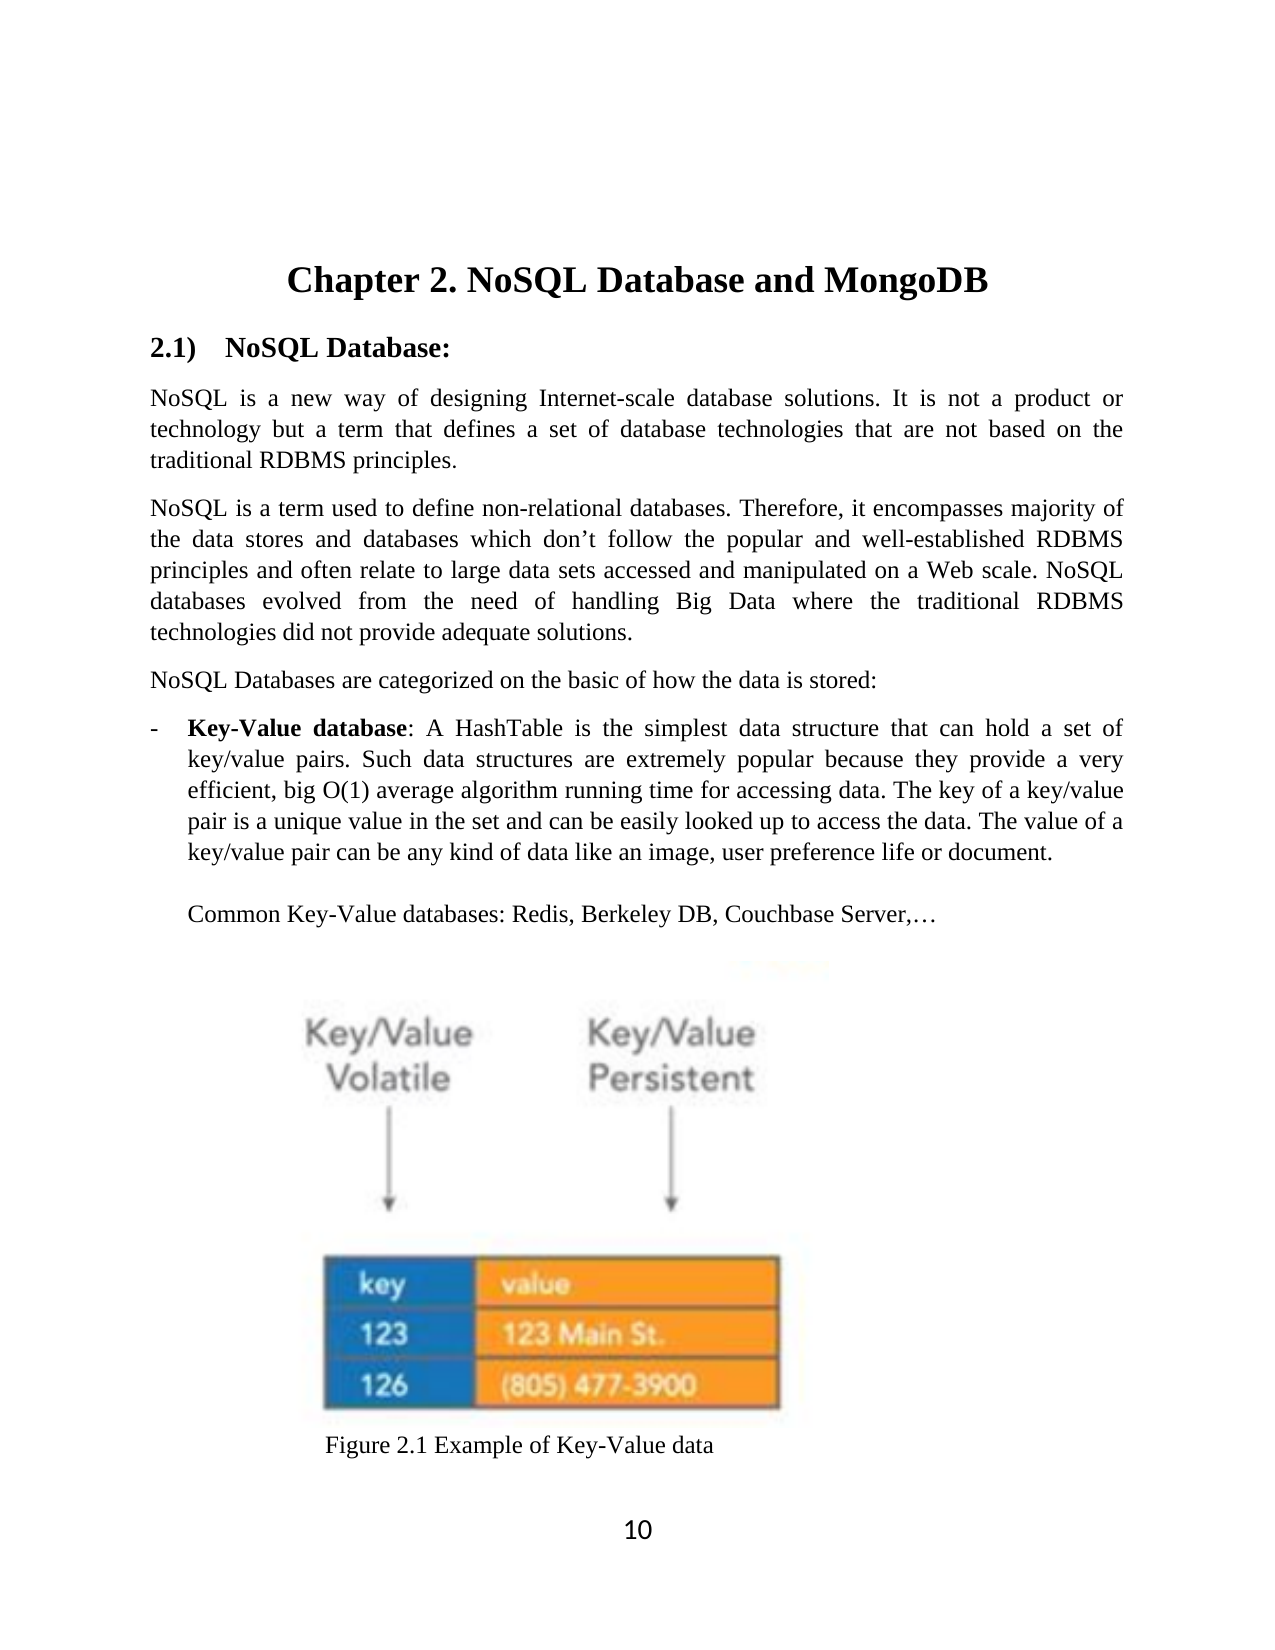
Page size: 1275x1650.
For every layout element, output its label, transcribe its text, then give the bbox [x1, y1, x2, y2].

text NoSQL Databases are categorized on the basic of how the data is stored: [150, 665, 1125, 694]
list Key-Value database: A HashTable is the simplest data structure that can hold a set of key/value pairs. Such data structures are extremely popular because they provide a very efficient, big O(1) average algorithm running time for accessing data. The key of a key/value pair is a unique value in the set and can be easily looked up to access the data. The value of a key/value pair can be any kind of data like an image, user preference life or document. [150, 713, 1125, 866]
picture [262, 961, 829, 1428]
list Figure 2.1 Example of Key-Value data [262, 1430, 1125, 1459]
list Common Key-Value databases: Redis, Berkeley DB, Couchbase Server,… [187, 899, 1125, 928]
subtitle Chapter 2. NoSQL Database and MongoDB [150, 258, 1125, 301]
text NoSQL is a new way of designing Internet-scale database solutions. It is not a product or technology but a term that defines a set of database technologies that are not based on the traditional RDBMS principles. [150, 383, 1125, 474]
list NoSQL Database: [150, 330, 1125, 364]
text NoSQL is a term used to define non-relational databases. Therefore, it encompasses majority of the data stores and databases which don’t follow the popular and well-established RDBMS principles and often relate to large data sets accessed and manipulated on a Web scale. NoSQL databases evolved from the need of handling Big Data where the traditional RDBMS technologies did not provide adequate solutions. [150, 493, 1125, 646]
